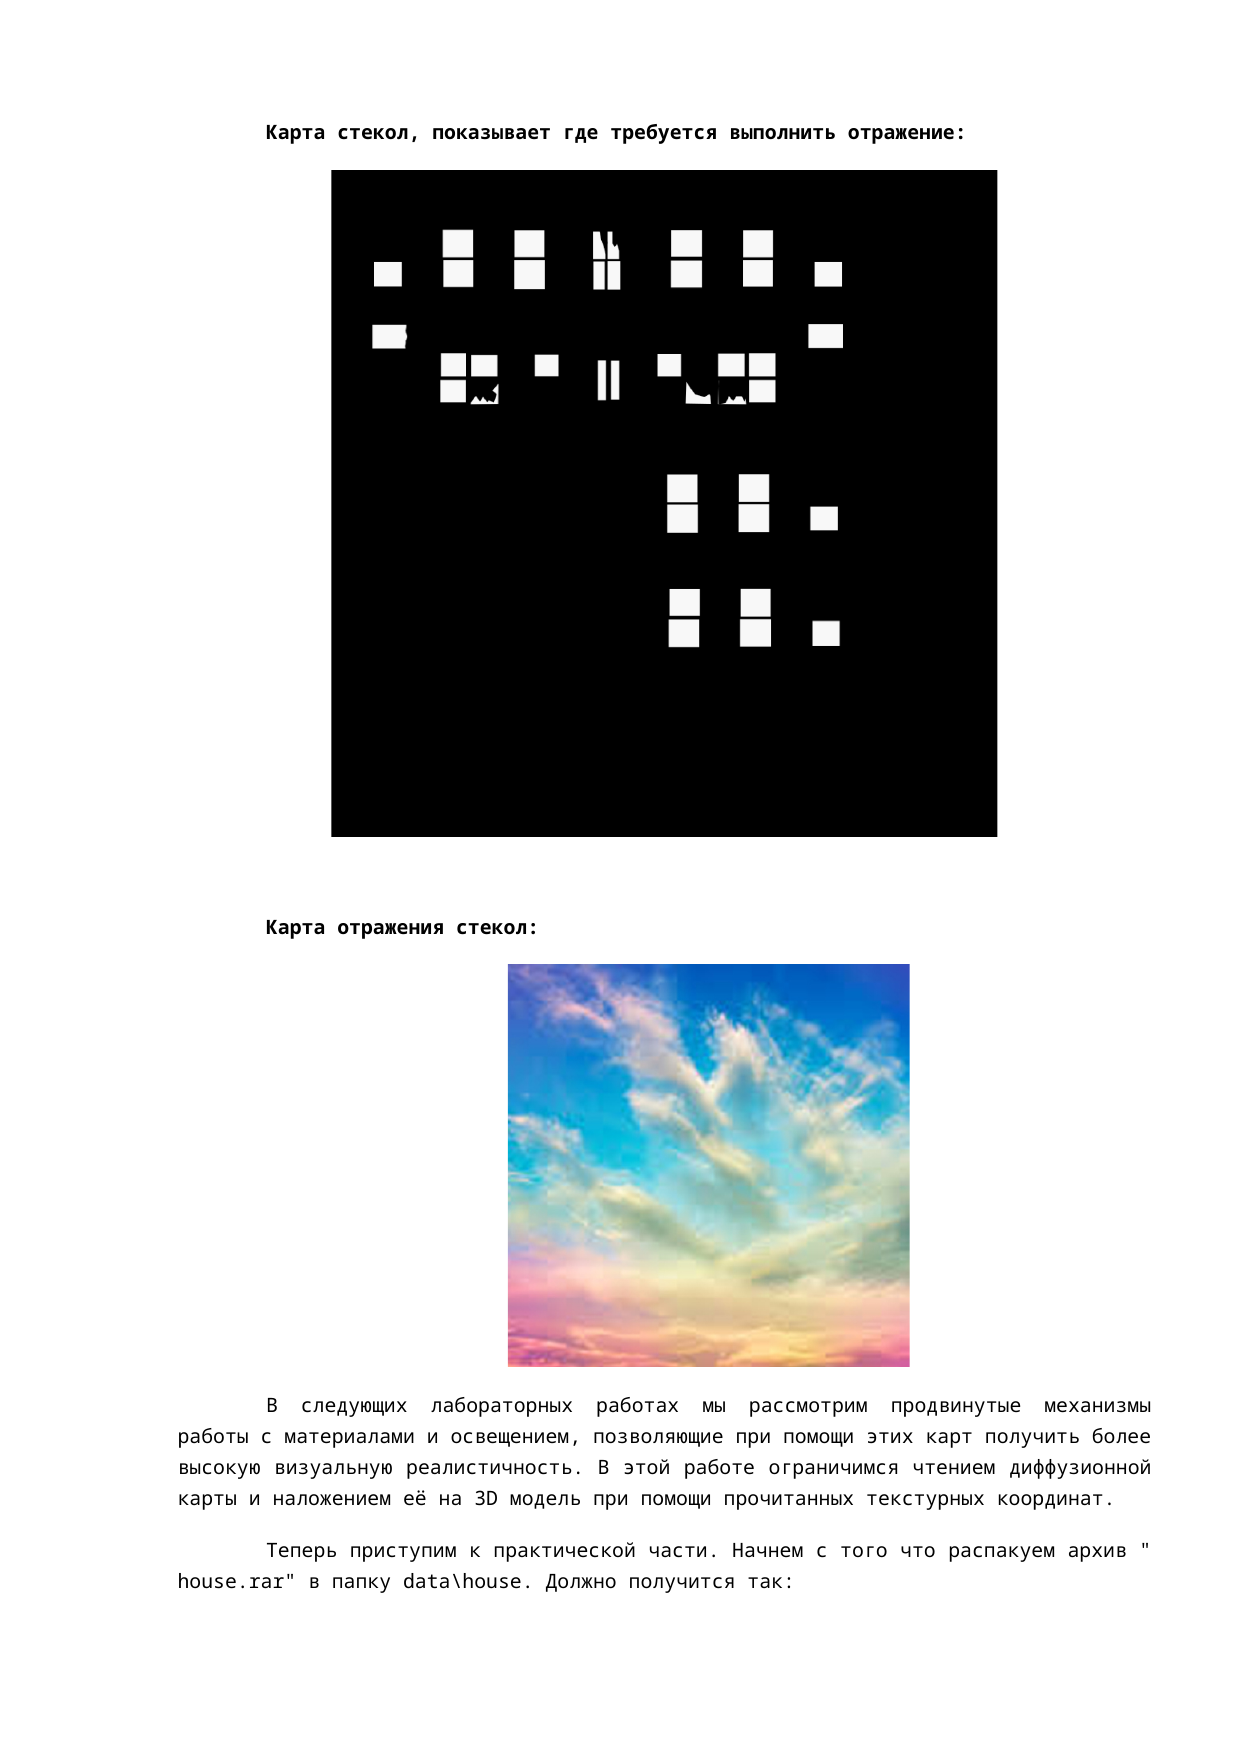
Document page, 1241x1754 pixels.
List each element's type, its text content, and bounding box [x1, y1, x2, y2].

text В следующих лабораторных работах мы рассмотрим продвинутые механизмы работы с материалами и освещением, позволяющие при помощи этих карт получить более высокую визуальную реалистичность. В этой работе ограничимся чтением диффузионной карты и наложением её на 3D модель при помощи прочитанных текстурных координат. [177, 1392, 1152, 1511]
text Теперь приступим к практической части. Начнем с того что распакуем архив " house.rar" в папку data\house. Должно получится так: [177, 1536, 1152, 1594]
text Карта стекол, показывает где требуется выполнить отражение: [177, 118, 1152, 145]
picture [331, 170, 998, 837]
text Карта отражения стекол: [177, 913, 1152, 940]
picture [507, 964, 910, 1367]
